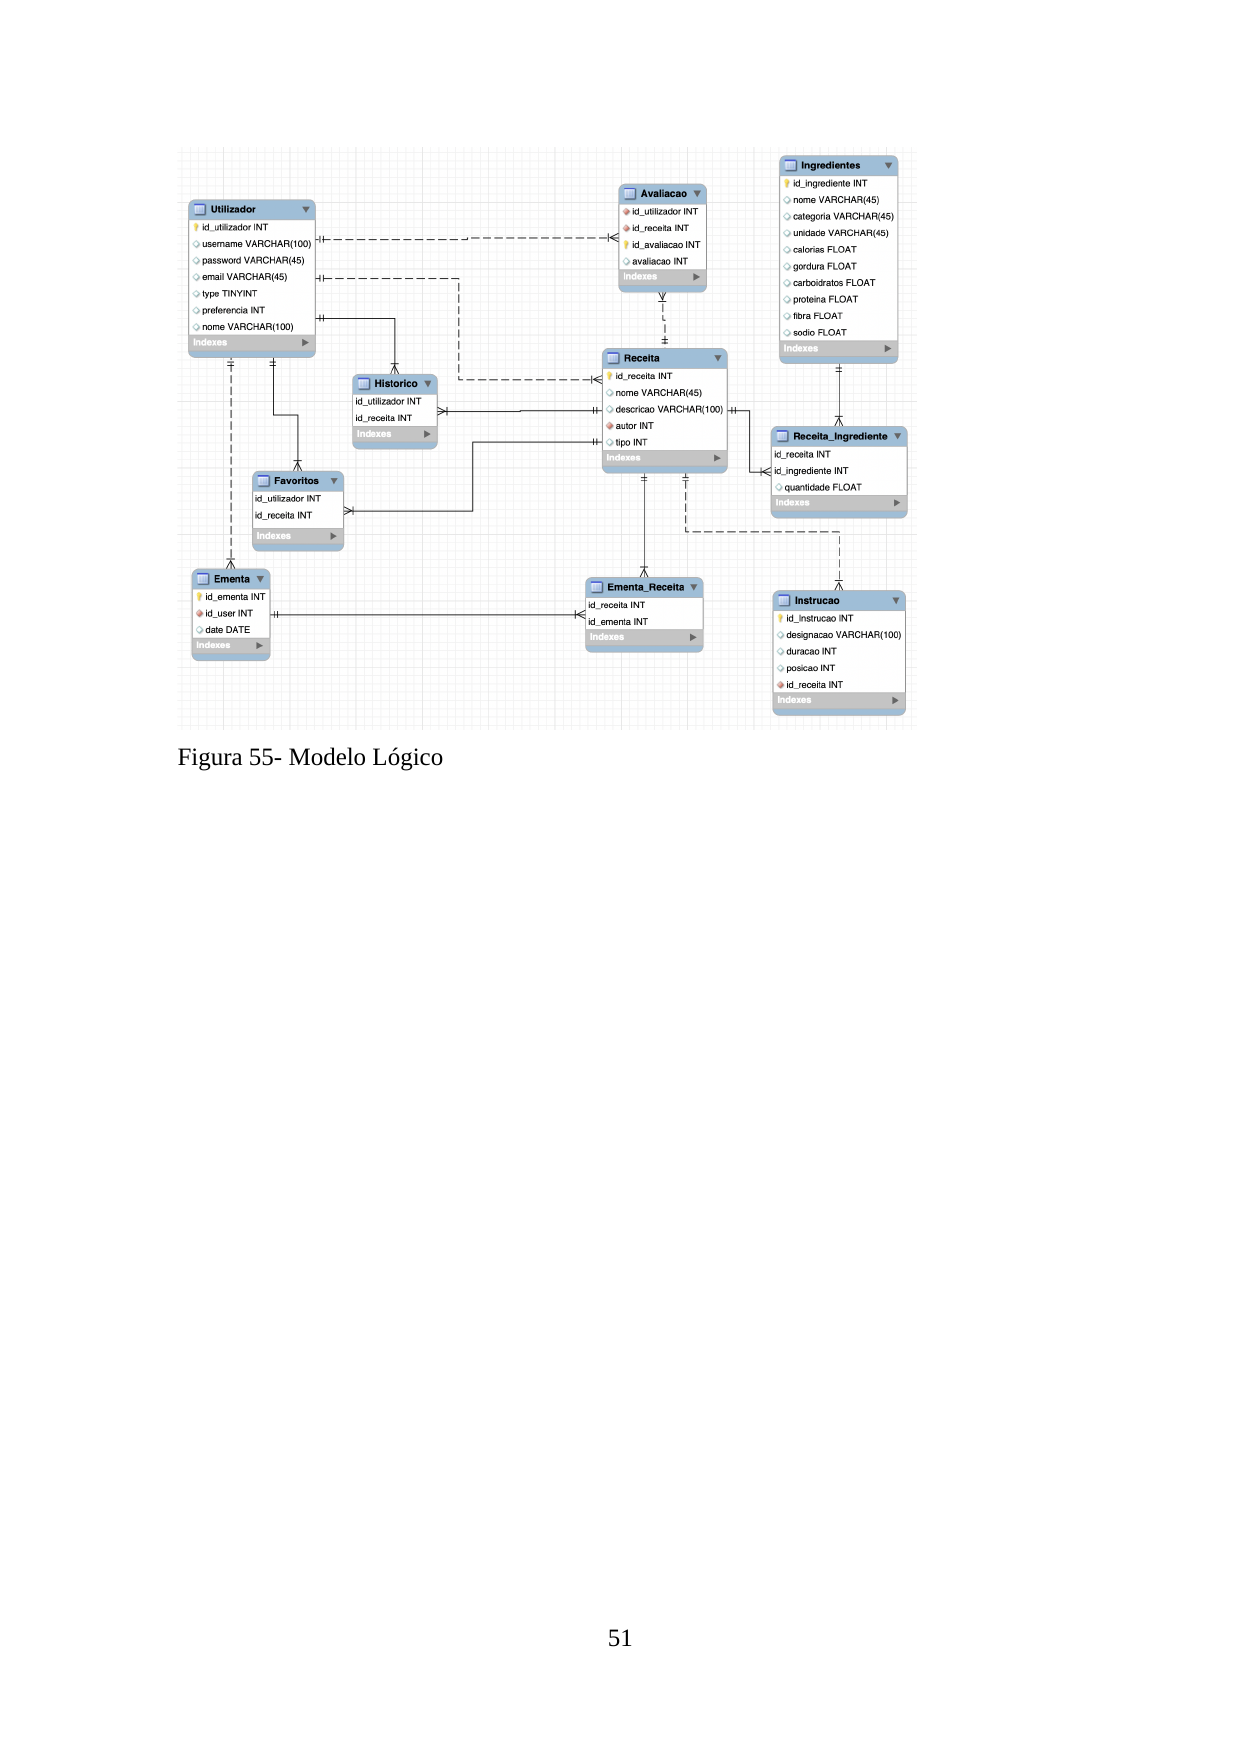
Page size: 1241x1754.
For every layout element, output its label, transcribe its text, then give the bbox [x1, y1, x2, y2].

picture [177, 147, 917, 730]
text Figura 55- Modelo Lógico [177, 742, 1063, 771]
